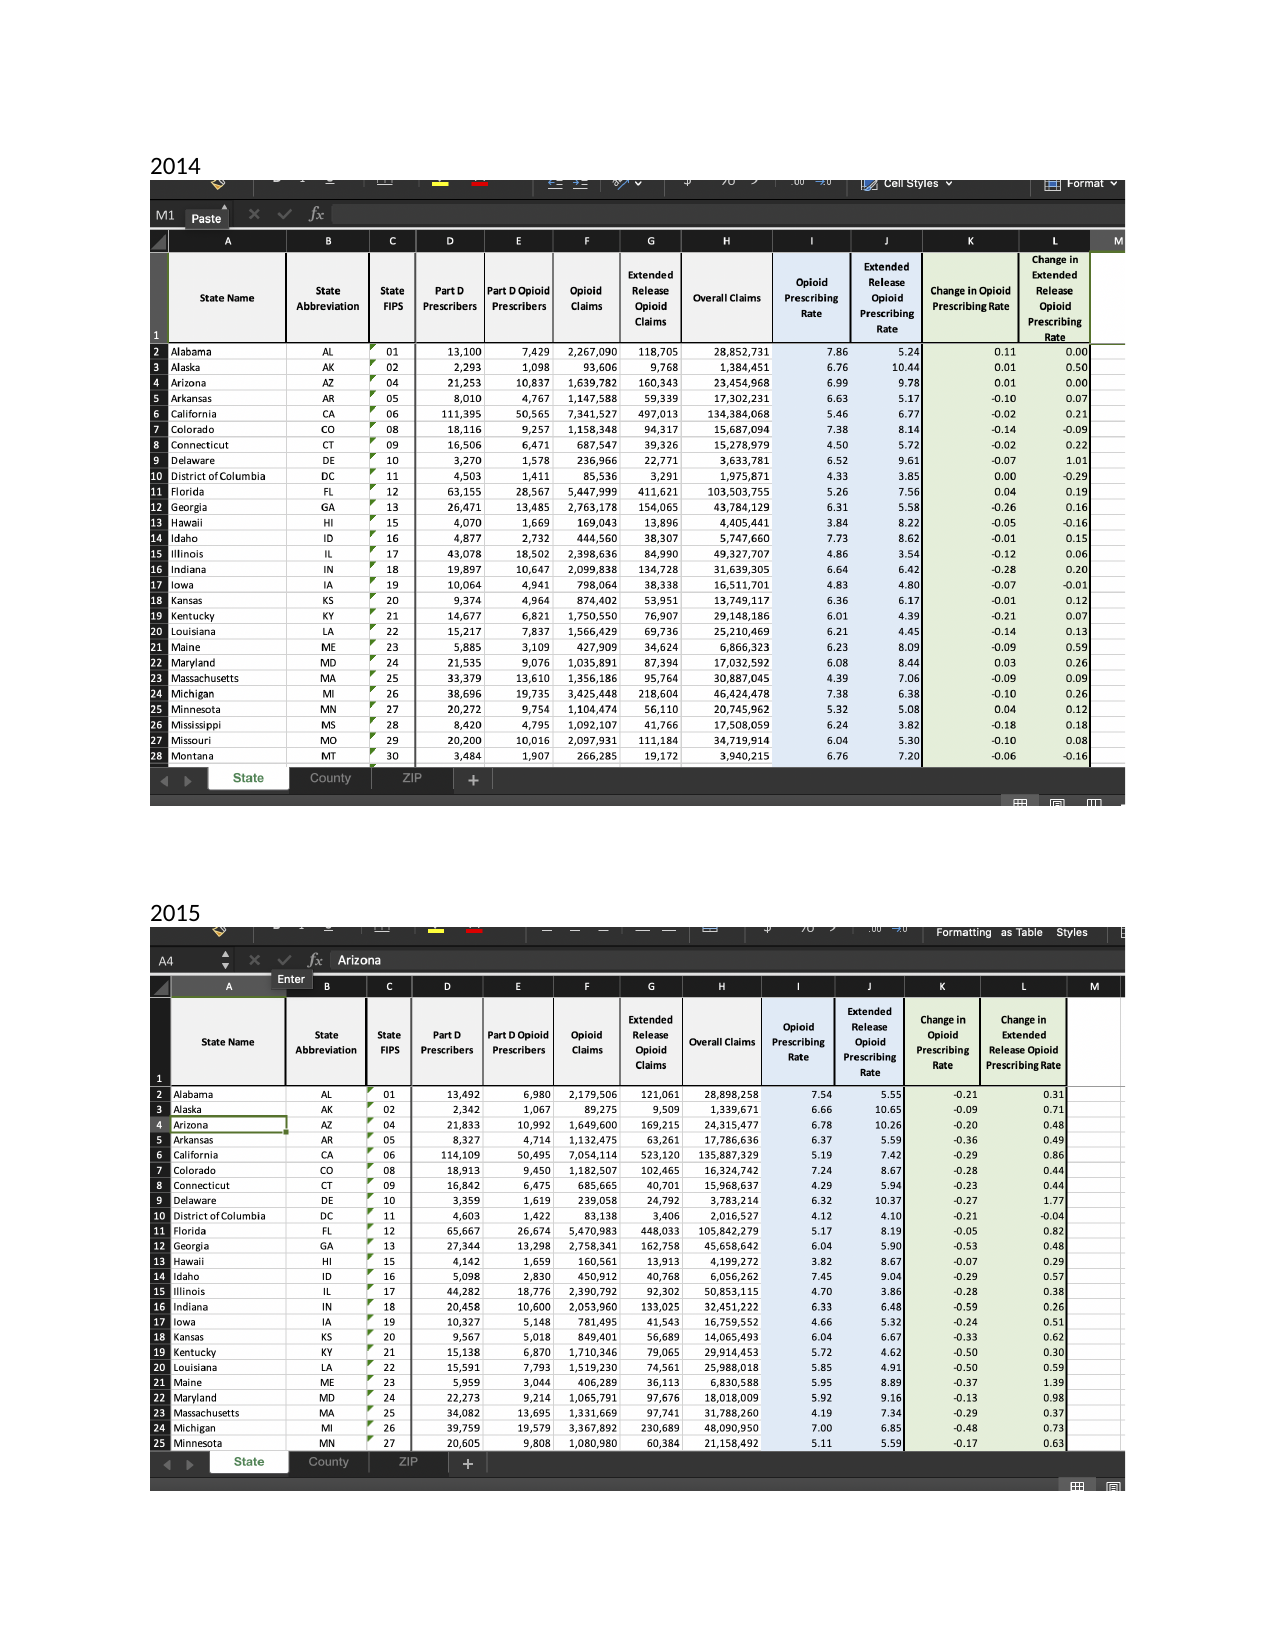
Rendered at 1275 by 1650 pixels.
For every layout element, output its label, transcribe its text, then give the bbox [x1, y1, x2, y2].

text 2015 [150, 897, 1125, 927]
picture [150, 927, 1125, 1491]
text 2014 [150, 150, 1125, 180]
picture [150, 180, 1125, 806]
